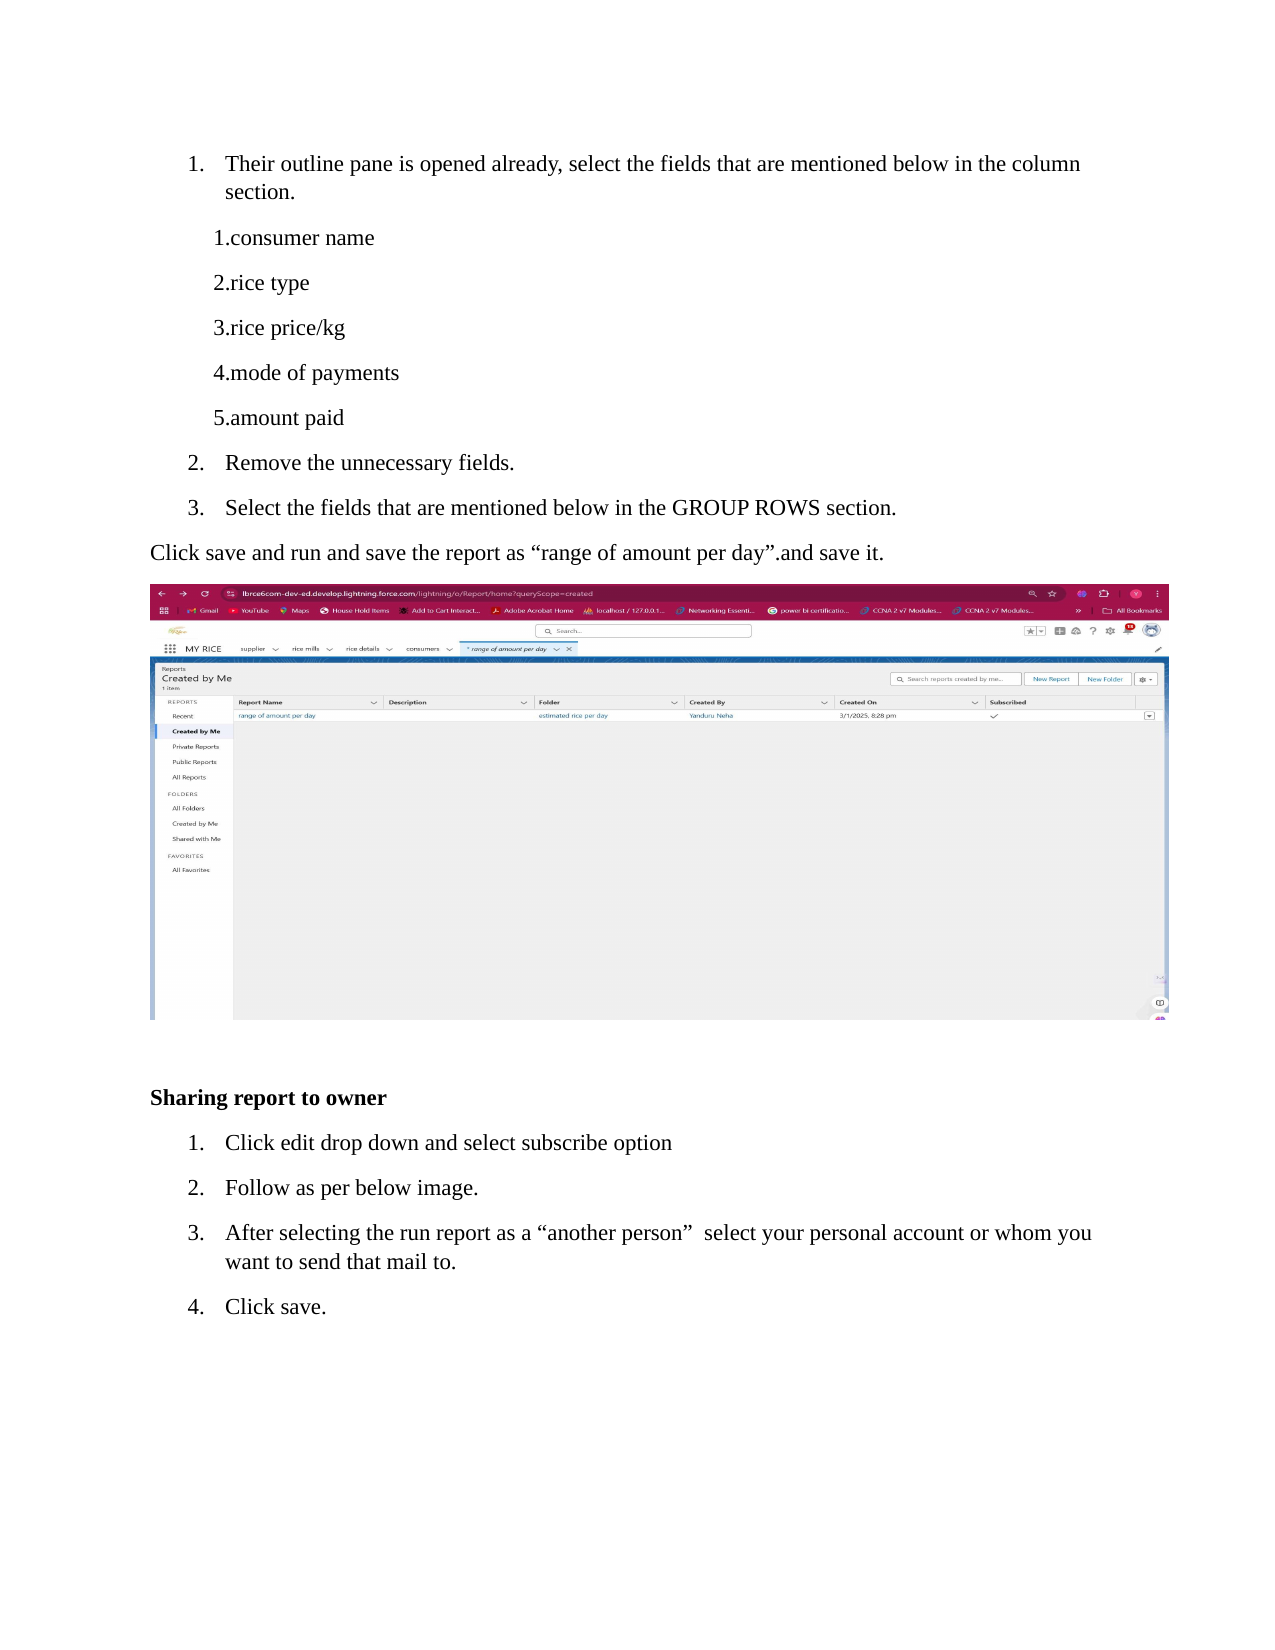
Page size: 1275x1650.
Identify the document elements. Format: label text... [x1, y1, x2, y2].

text 4.mode of payments [150, 359, 1125, 385]
list Select the fields that are mentioned below in the GROUP ROWS section. [187, 494, 1125, 521]
list Remove the unnecessary fields. [187, 449, 1125, 475]
list Click edit drop down and select subscribe option [187, 1129, 1125, 1155]
list After selecting the run report as a “another person” select your personal account or whom you want to send that mail to. [187, 1219, 1125, 1274]
text 3.rice price/kg [150, 314, 1125, 340]
text 5.amount paid [150, 404, 1125, 430]
list Their outline pane is opened already, select the fields that are mentioned below in the column section. [187, 150, 1125, 205]
picture [150, 584, 1169, 1020]
list Click save. [187, 1293, 1125, 1319]
text 2.rice type [150, 269, 1125, 295]
text Sharing report to owner [150, 1084, 1125, 1110]
list Follow as per below image. [187, 1174, 1125, 1201]
text 1.consumer name [150, 223, 1125, 250]
text Click save and run and save the report as “range of amount per day”.and save it. [150, 539, 1125, 566]
